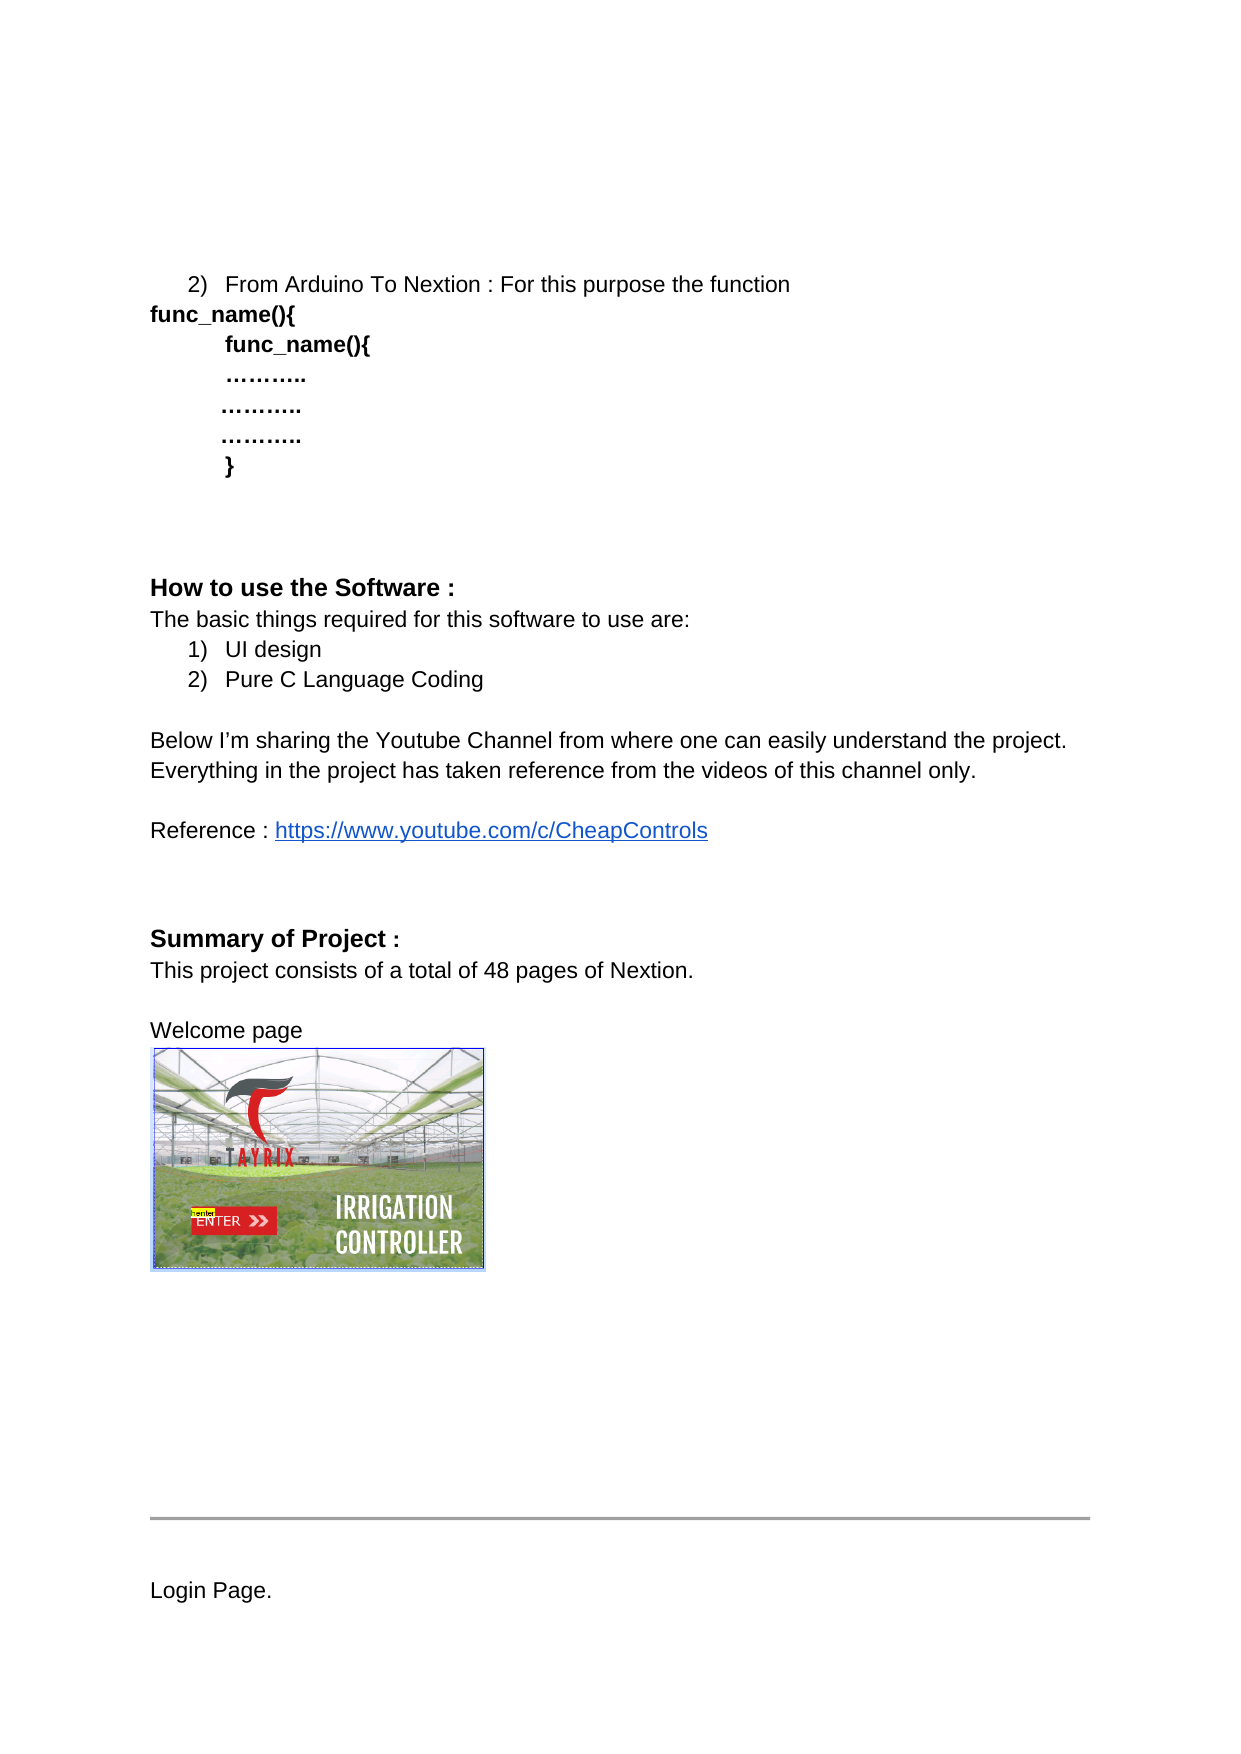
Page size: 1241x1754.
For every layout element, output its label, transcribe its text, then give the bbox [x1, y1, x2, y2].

text This project consists of a total of 48 pages of Nextion. [150, 957, 1090, 983]
list Pure C Language Coding [187, 666, 1090, 693]
text Below I’m sharing the Youtube Channel from where one can easily understand the project. [150, 727, 1090, 753]
text func_name(){ [150, 331, 1090, 358]
text ……….. [150, 392, 1090, 418]
text Summary of Project : [150, 924, 1090, 953]
text func_name(){ [150, 301, 1090, 327]
text ……….. [150, 361, 1090, 388]
text ……….. [150, 422, 1090, 448]
text The basic things required for this software to use are: [150, 606, 1090, 632]
picture [150, 1047, 486, 1272]
text How to use the Software : [150, 573, 1090, 602]
text Welcome page [150, 1017, 1090, 1044]
text Everything in the project has taken reference from the videos of this channel only. [150, 757, 1090, 783]
list UI design [187, 636, 1090, 662]
list From Arduino To Nextion : For this purpose the function [187, 271, 1090, 297]
text Login Page. [150, 1577, 1090, 1604]
text } [150, 452, 1090, 478]
text Reference : https://www.youtube.com/c/CheapControls [150, 817, 1090, 844]
